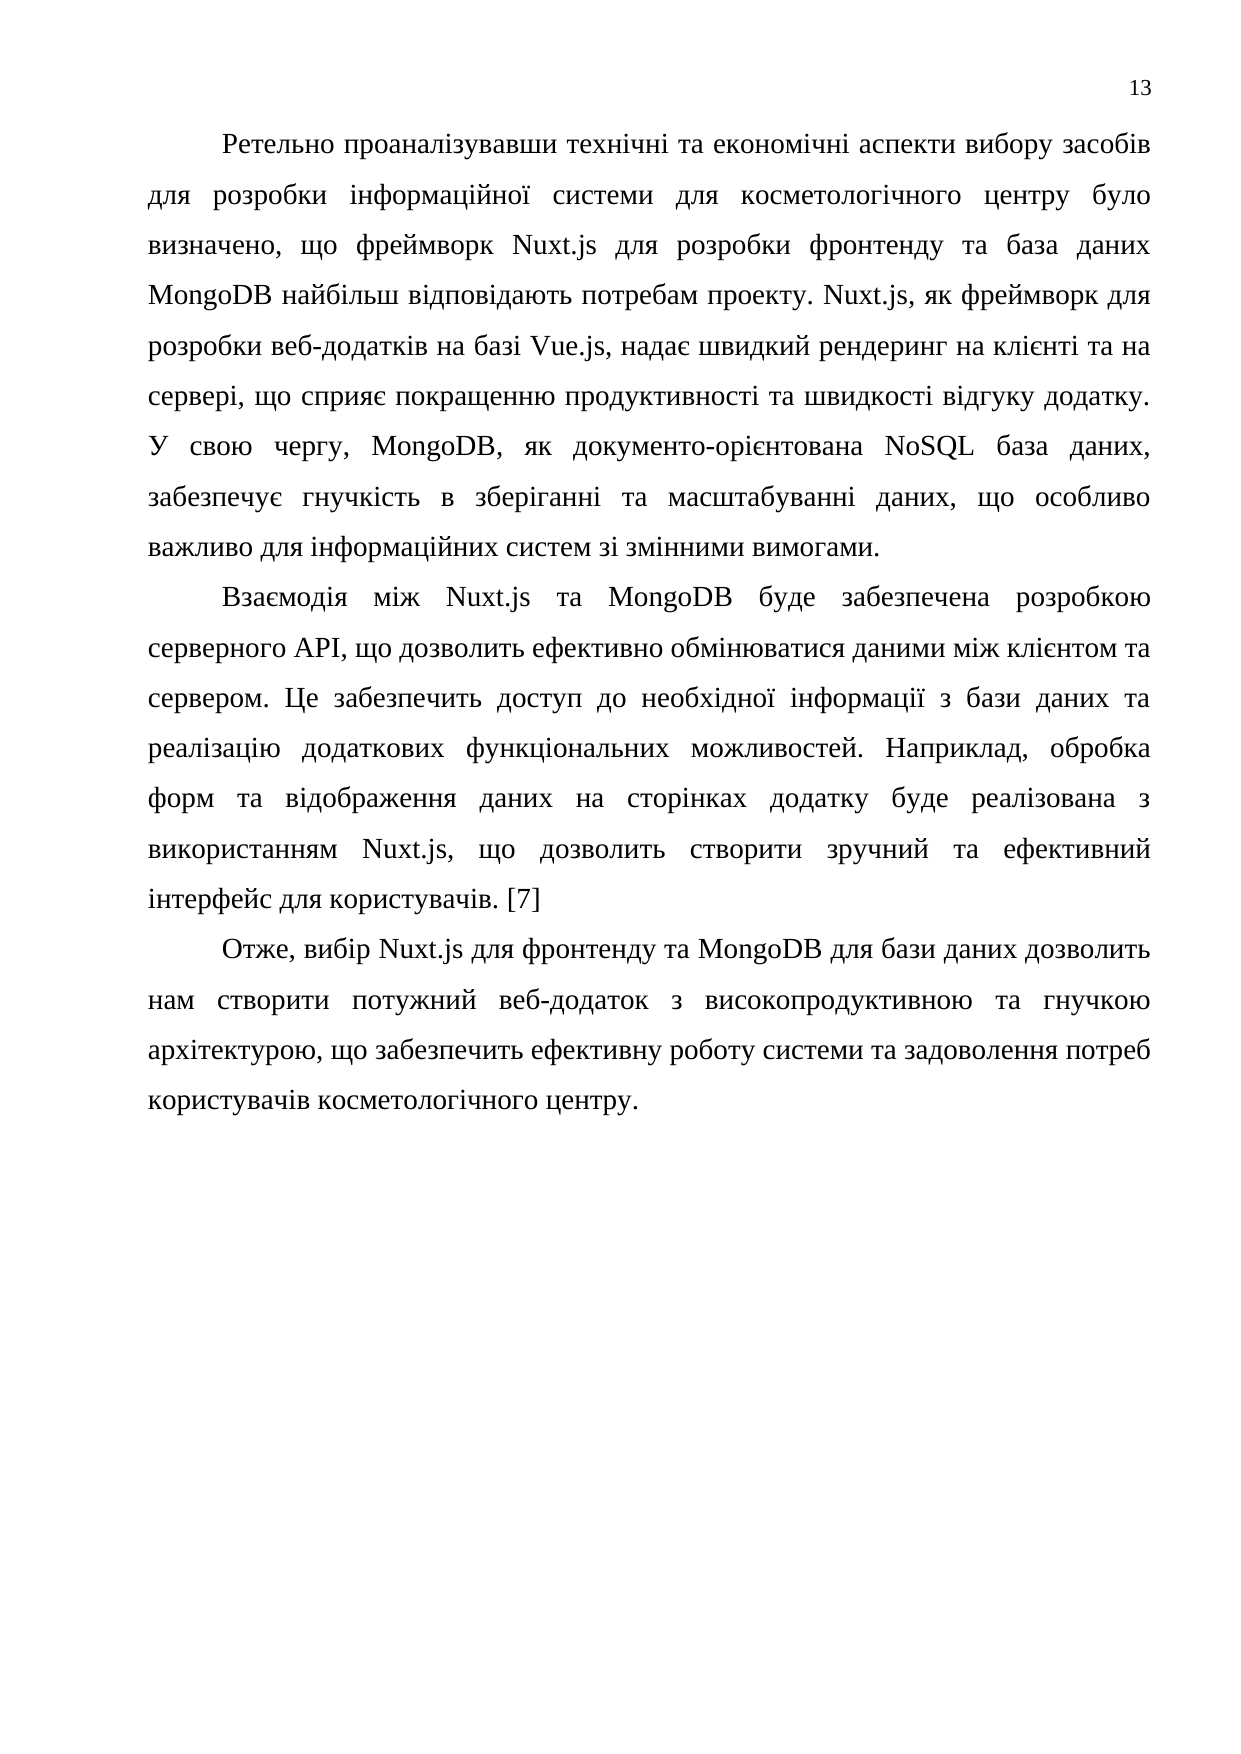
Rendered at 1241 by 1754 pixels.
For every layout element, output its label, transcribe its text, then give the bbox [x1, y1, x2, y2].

text Отже, вибір Nuxt.js для фронтенду та MongoDB для бази даних дозволить нам створити потужний веб-додаток з високопродуктивною та гнучкою архітектурою, що забезпечить ефективну роботу системи та задоволення потреб користувачів косметологічного центру. [148, 932, 1152, 1116]
text Ретельно проаналізувавши технічні та економічні аспекти вибору засобів для розробки інформаційної системи для косметологічного центру було визначено, що фреймворк Nuxt.js для розробки фронтенду та база даних MongoDB найбільш відповідають потребам проекту. Nuxt.js, як фреймворк для розробки веб-додатків на базі Vue.js, надає швидкий рендеринг на клієнті та на сервері, що сприяє покращенню продуктивності та швидкості відгуку додатку. У свою чергу, MongoDB, як документо-орієнтована NoSQL база даних, забезпечує гнучкість в зберіганні та масштабуванні даних, що особливо важливо для інформаційних систем зі змінними вимогами. [148, 127, 1152, 563]
text Взаємодія між Nuxt.js та MongoDB буде забезпечена розробкою серверного API, що дозволить ефективно обмінюватися даними між клієнтом та сервером. Це забезпечить доступ до необхідної інформації з бази даних та реалізацію додаткових функціональних можливостей. Наприклад, обробка форм та відображення даних на сторінках додатку буде реалізована з використанням Nuxt.js, що дозволить створити зручний та ефективний інтерфейс для користувачів. [7] [148, 579, 1152, 915]
